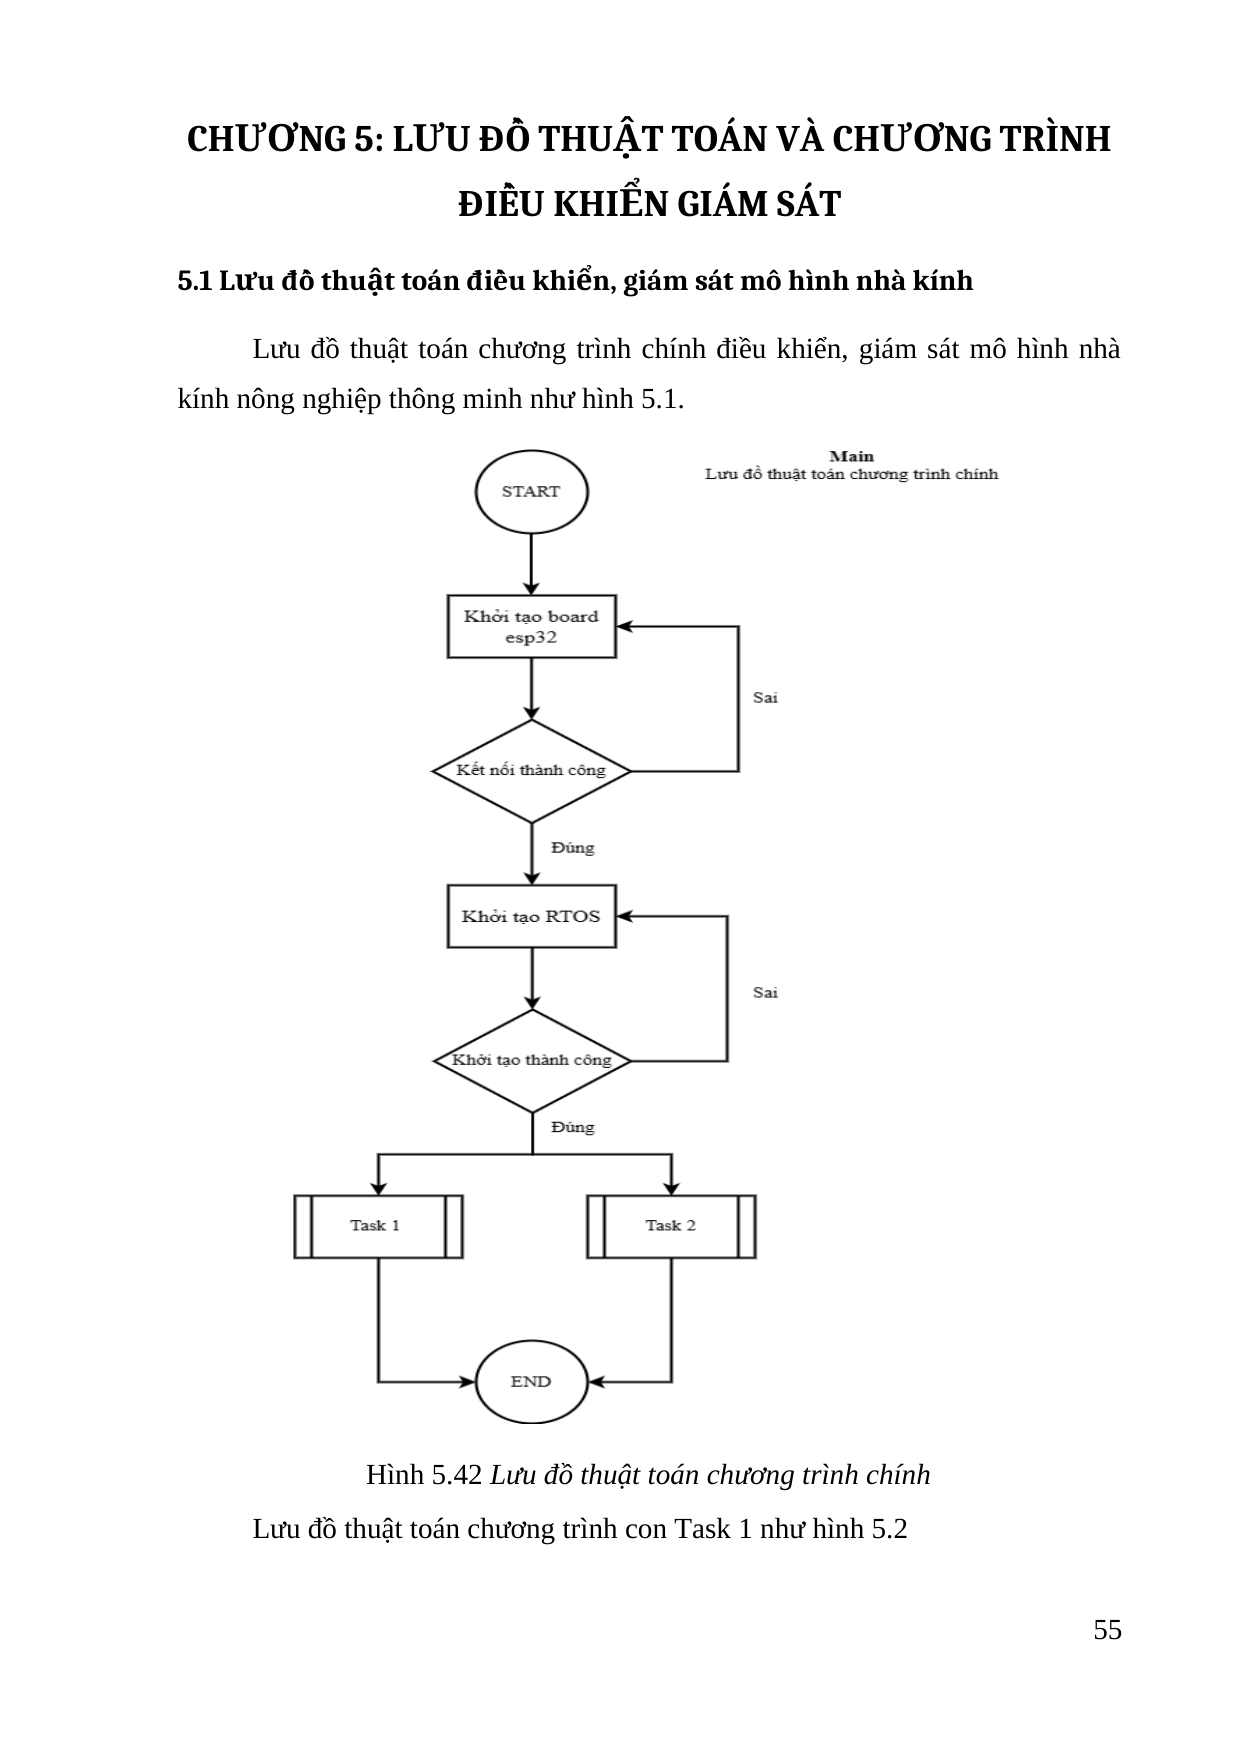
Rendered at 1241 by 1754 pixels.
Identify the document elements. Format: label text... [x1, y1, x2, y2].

subtitle CHƯƠNG 5: LƯU ĐỒ THUẬT TOÁN VÀ CHƯƠNG TRÌNH ĐIỀU KHIỂN GIÁM SÁT [177, 118, 1122, 226]
picture [293, 448, 1007, 1424]
text Lưu đồ thuật toán chương trình chính điều khiển, giám sát mô hình nhà kính nông nghiệp thông minh như hình 5.1. [177, 331, 1122, 415]
subtitle 5.1 Lưu đồ thuật toán điều khiển, giám sát mô hình nhà kính [177, 264, 1122, 298]
text Lưu đồ thuật toán chương trình con Task 1 như hình 5.2 [177, 1511, 1122, 1545]
